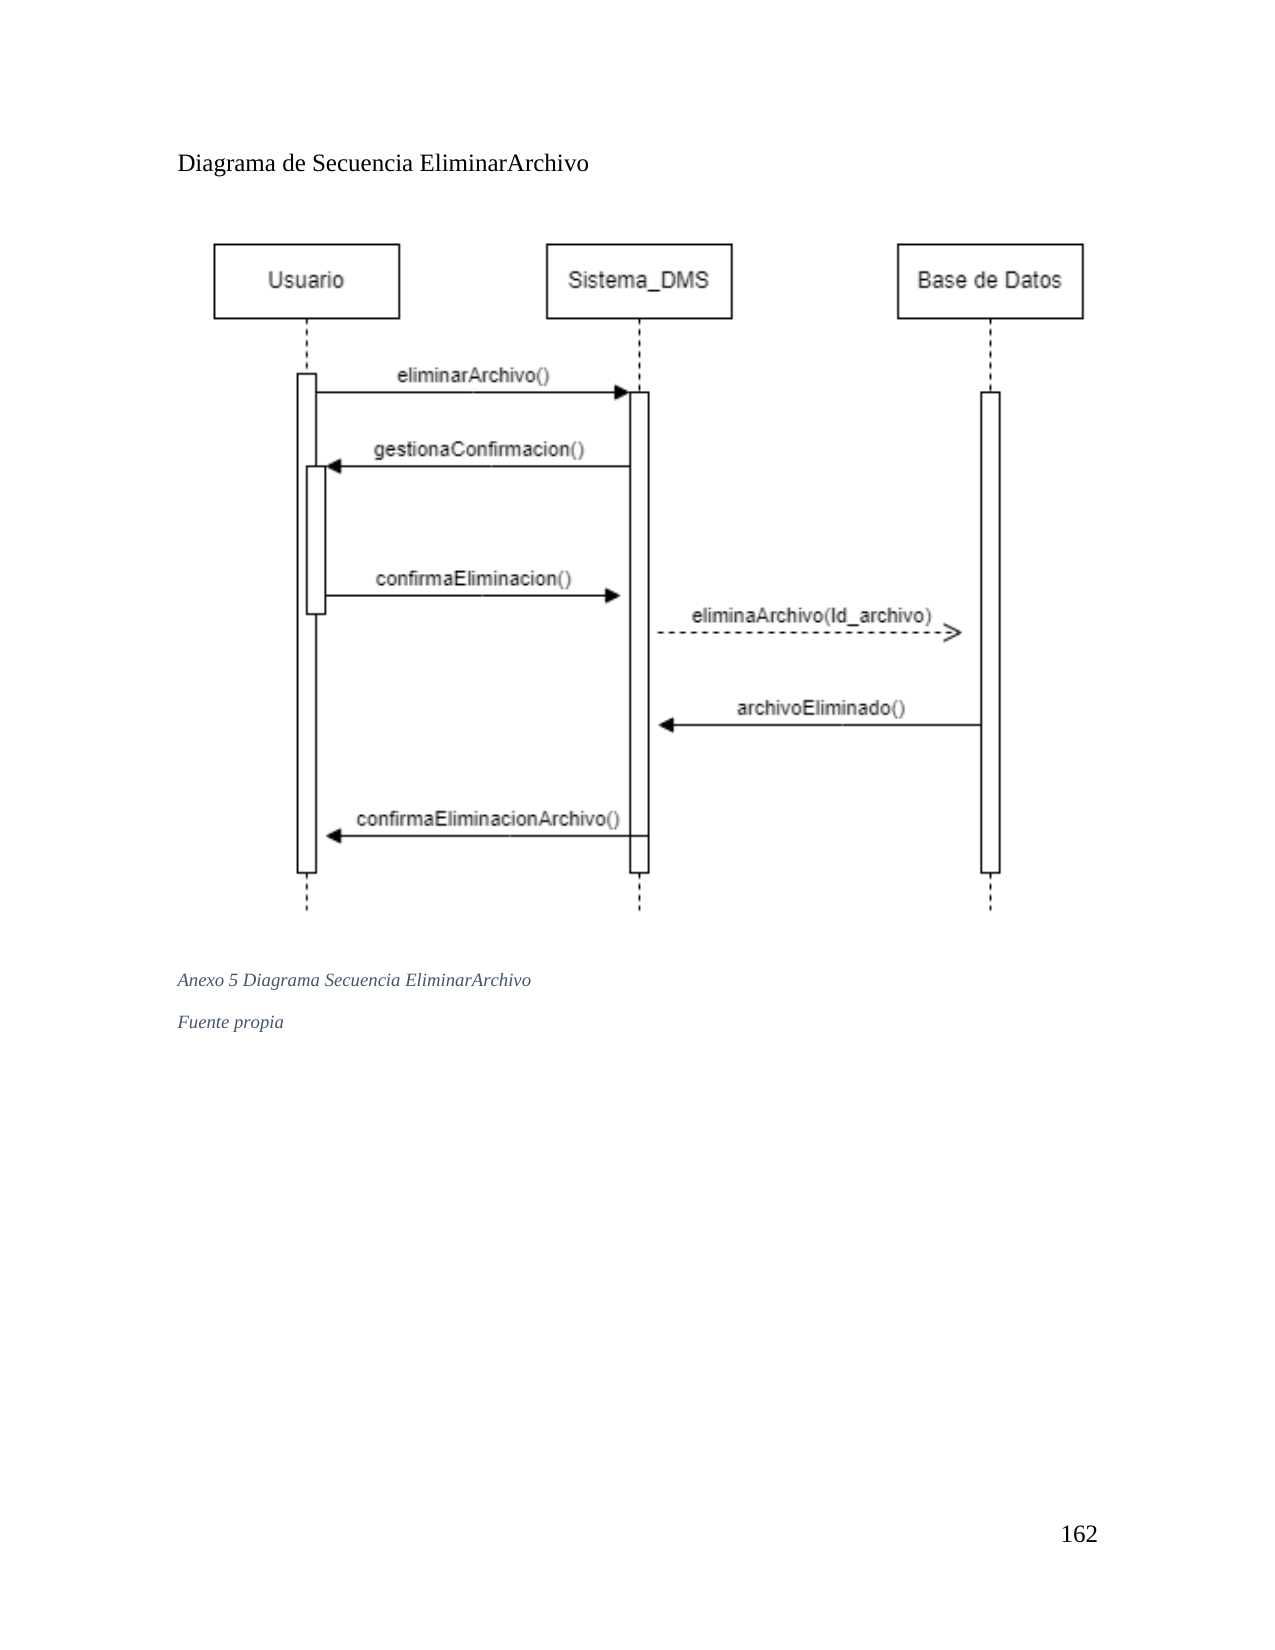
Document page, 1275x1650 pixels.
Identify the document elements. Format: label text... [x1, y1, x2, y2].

text Diagrama de Secuencia EliminarArchivo [177, 148, 1098, 176]
picture [177, 207, 1123, 950]
text Fuente propia [177, 1011, 1098, 1033]
text Anexo 5 Diagrama Secuencia EliminarArchivo [177, 969, 1098, 991]
